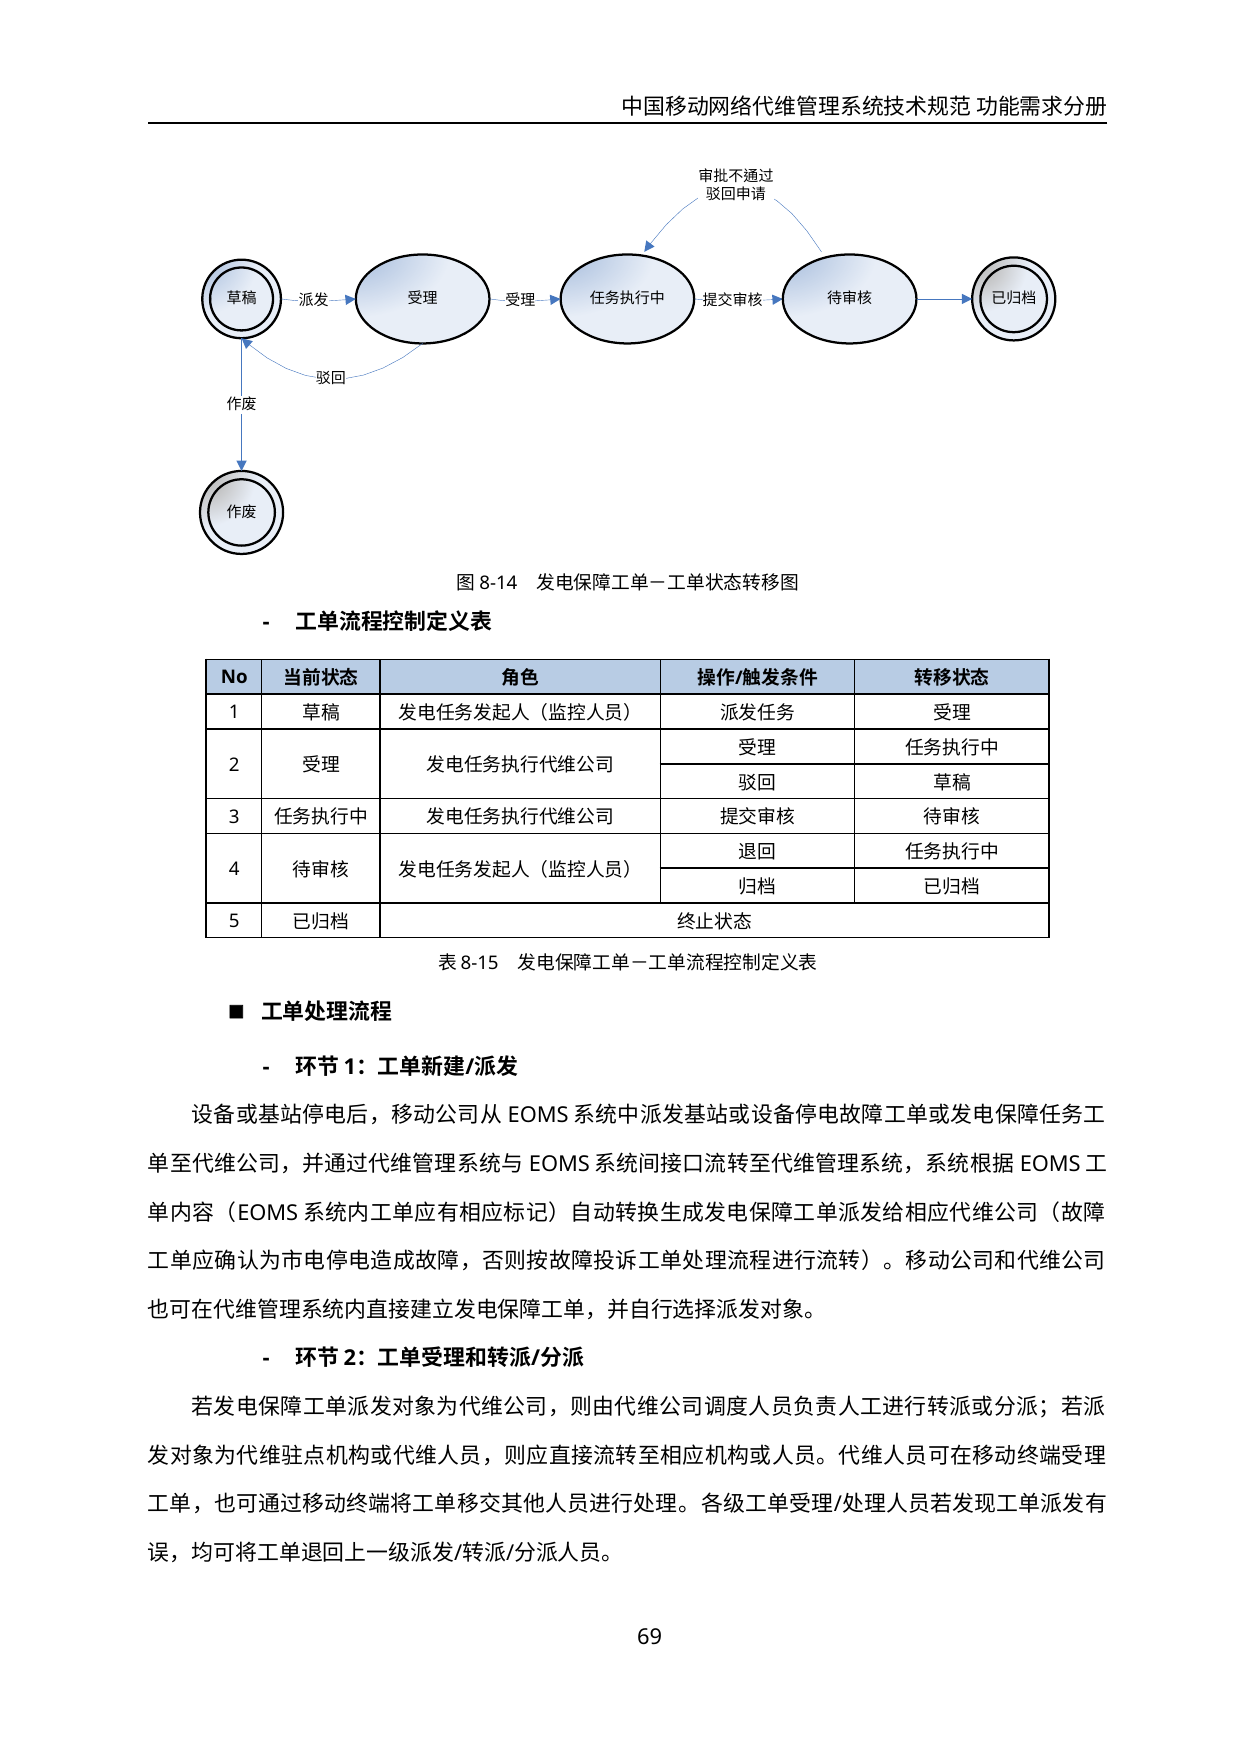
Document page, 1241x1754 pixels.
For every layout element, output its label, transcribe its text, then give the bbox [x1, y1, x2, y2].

text 设备或基站停电后，移动公司从EOMS系统中派发基站或设备停电故障工单或发电保障任务工单至代维公司，并通过代维管理系统与EOMS系统间接口流转至代维管理系统，系统根据EOMS工单内容（EOMS系统内工单应有相应标记）自动转换生成发电保障工单派发给相应代维公司（故障工单应确认为市电停电造成故障，否则按故障投诉工单处理流程进行流转）。移动公司和代维公司也可在代维管理系统内直接建立发电保障工单，并自行选择派发对象。 [148, 1097, 1107, 1324]
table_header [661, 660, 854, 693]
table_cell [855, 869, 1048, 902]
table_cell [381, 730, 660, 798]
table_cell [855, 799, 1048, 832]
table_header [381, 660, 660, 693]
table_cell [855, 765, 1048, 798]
list 环节1：工单新建/派发 [262, 1048, 1107, 1081]
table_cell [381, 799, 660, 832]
list 环节2：工单受理和转派/分派 [262, 1340, 1107, 1373]
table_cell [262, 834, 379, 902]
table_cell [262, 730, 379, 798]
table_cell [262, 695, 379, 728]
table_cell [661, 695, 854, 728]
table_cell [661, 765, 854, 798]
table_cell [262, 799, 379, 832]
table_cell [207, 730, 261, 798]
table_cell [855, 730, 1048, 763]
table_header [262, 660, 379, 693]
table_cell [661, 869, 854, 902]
text 若发电保障工单派发对象为代维公司，则由代维公司调度人员负责人工进行转派或分派；若派发对象为代维驻点机构或代维人员，则应直接流转至相应机构或人员。代维人员可在移动终端受理工单，也可通过移动终端将工单移交其他人员进行处理。各级工单受理/处理人员若发现工单派发有误，均可将工单退回上一级派发/转派/分派人员。 [148, 1388, 1107, 1567]
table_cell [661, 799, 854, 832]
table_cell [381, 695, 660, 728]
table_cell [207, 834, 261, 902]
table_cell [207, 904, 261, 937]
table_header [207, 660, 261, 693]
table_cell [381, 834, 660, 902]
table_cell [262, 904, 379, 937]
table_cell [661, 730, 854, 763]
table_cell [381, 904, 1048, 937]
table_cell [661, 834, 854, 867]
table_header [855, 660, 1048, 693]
list 工单处理流程 [228, 994, 1107, 1026]
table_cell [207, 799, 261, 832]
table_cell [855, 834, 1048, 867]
list 工单流程控制定义表 [262, 604, 1107, 636]
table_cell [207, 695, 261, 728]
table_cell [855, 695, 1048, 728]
